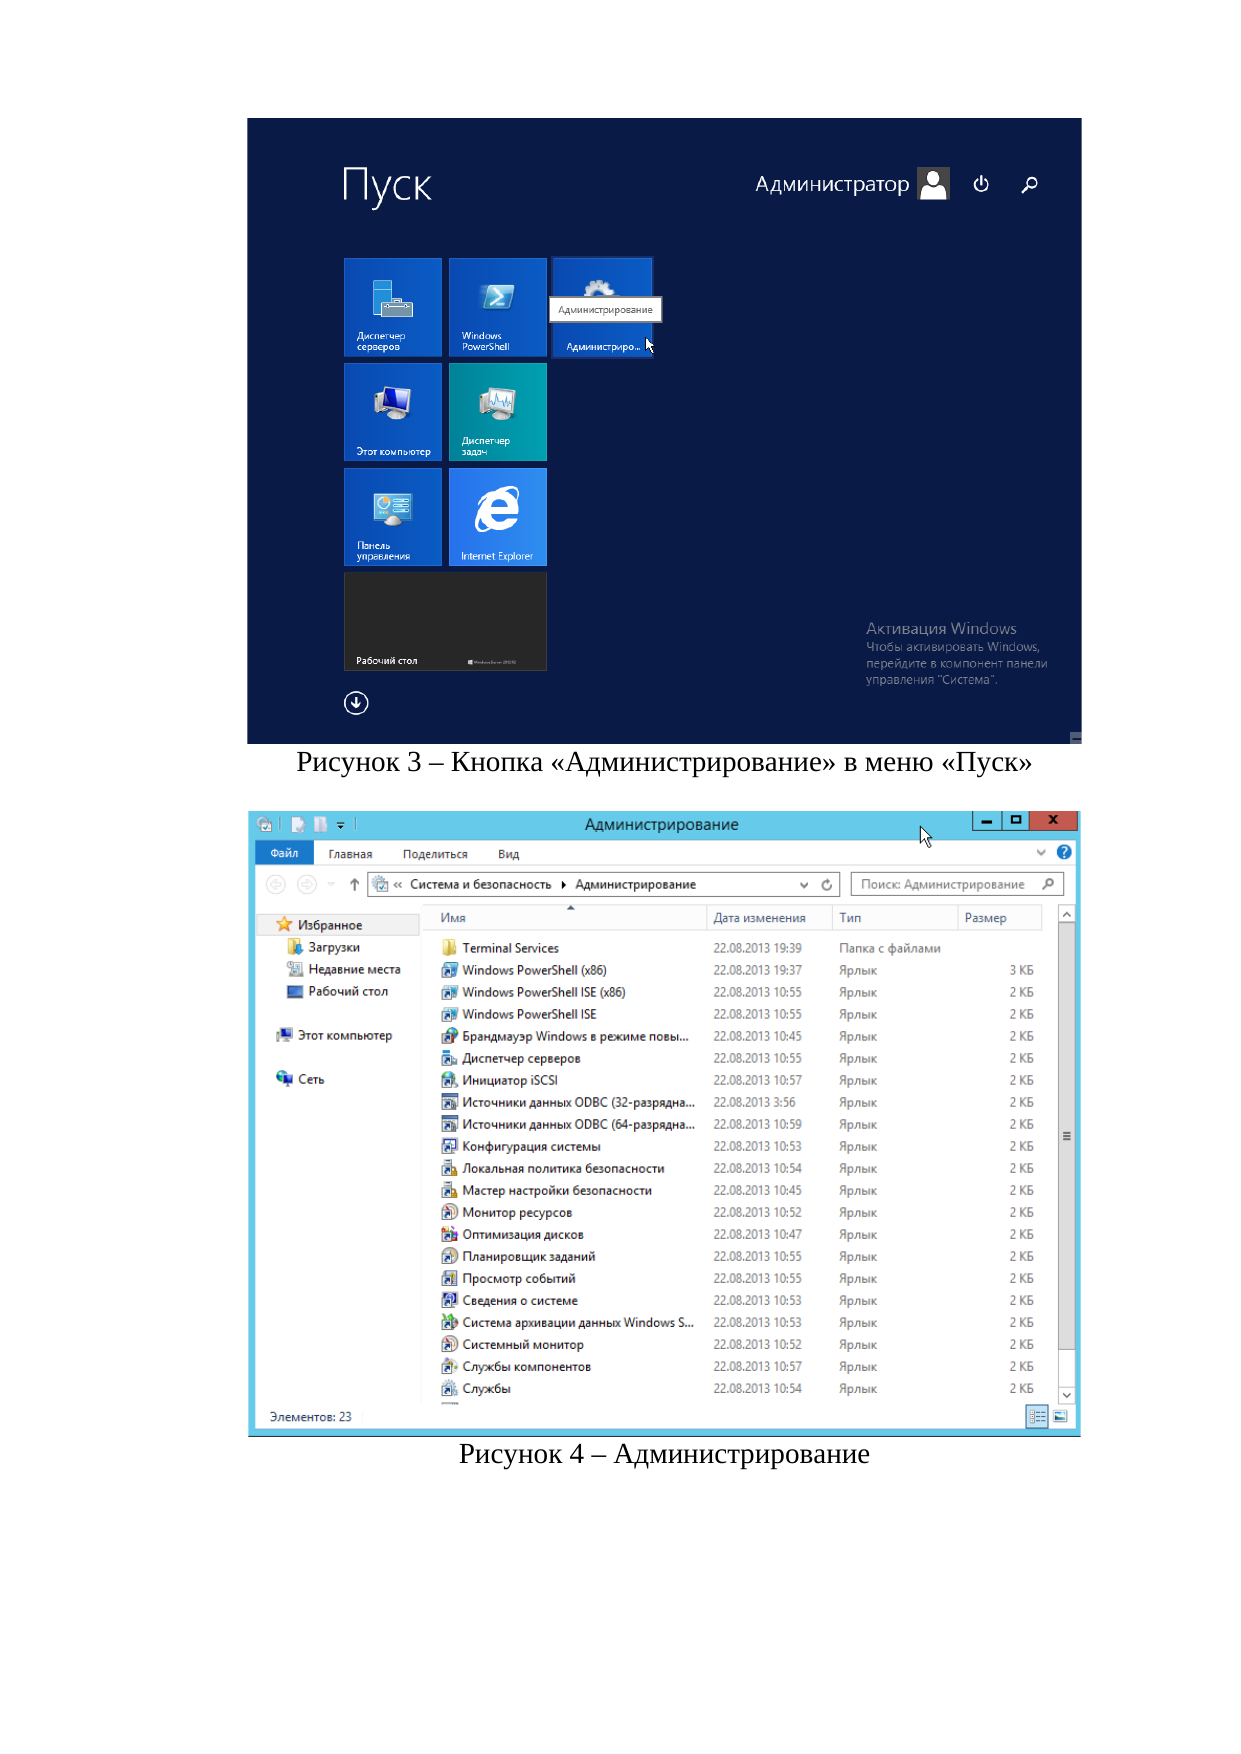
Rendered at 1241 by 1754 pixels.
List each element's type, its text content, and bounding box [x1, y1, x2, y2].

text Рисунок 3 – Кнопка «Администрирование» в меню «Пуск» [177, 744, 1152, 777]
picture [247, 118, 1082, 744]
picture [248, 811, 1081, 1437]
text Рисунок 4 – Администрирование [177, 1436, 1152, 1470]
